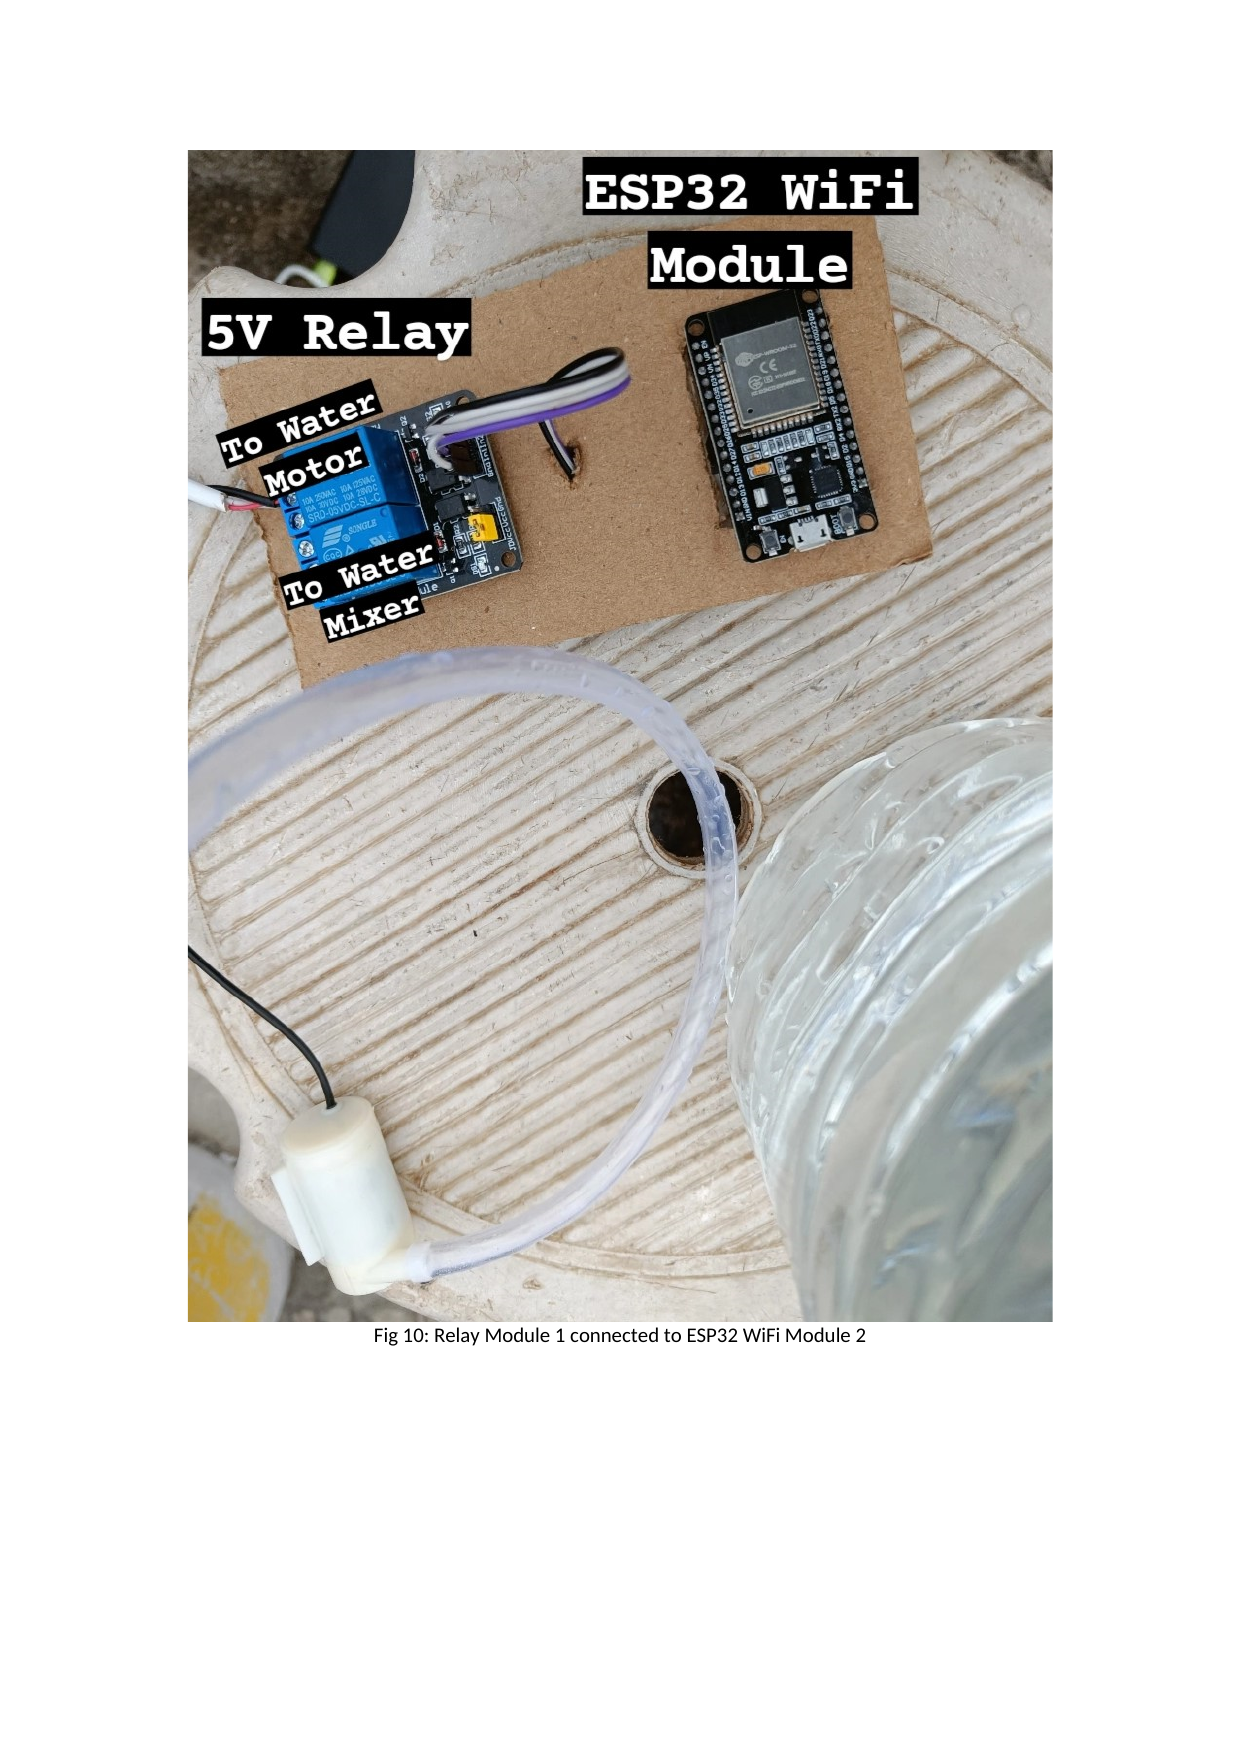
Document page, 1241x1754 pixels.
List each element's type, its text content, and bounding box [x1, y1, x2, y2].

picture [187, 150, 1053, 1322]
text Fig 10: Relay Module 1 connected to ESP32 WiFi Module 2 [187, 1322, 1053, 1347]
